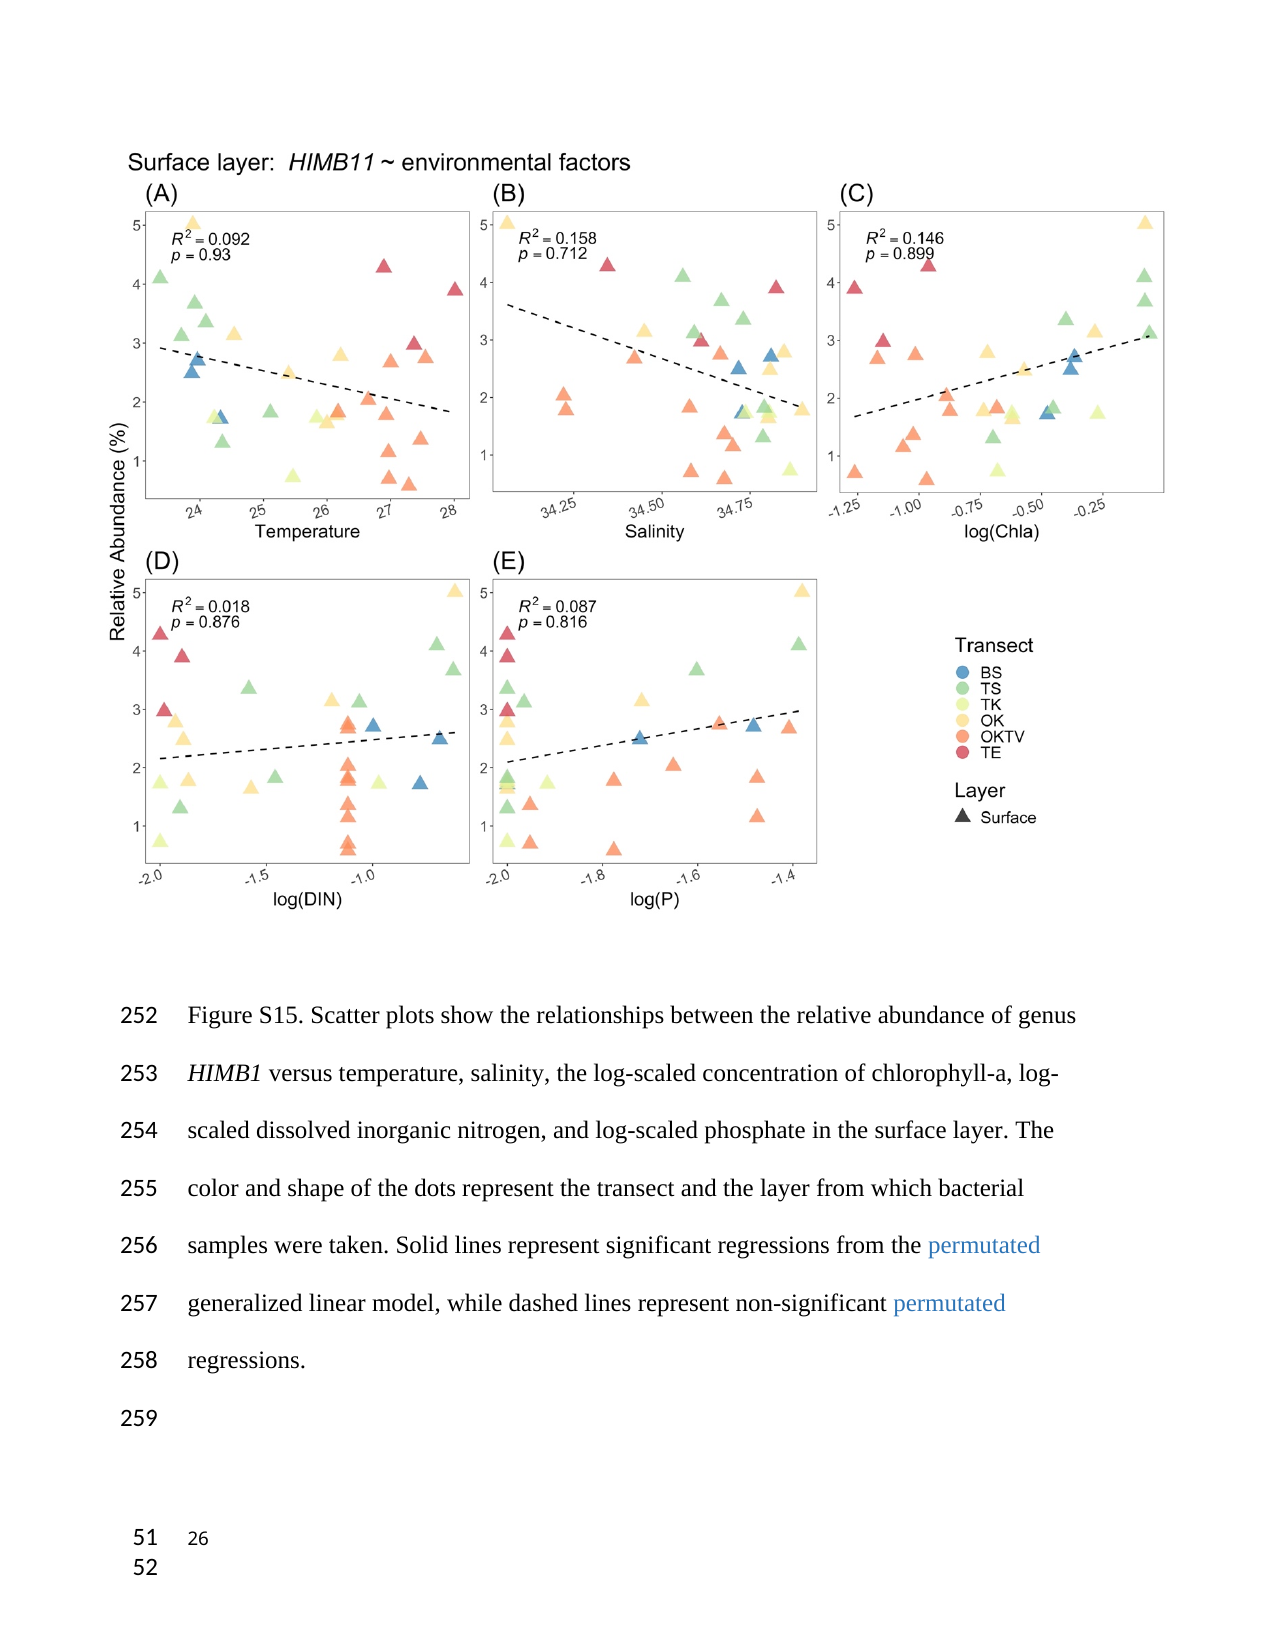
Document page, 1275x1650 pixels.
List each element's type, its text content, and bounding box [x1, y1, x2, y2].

picture [106, 150, 1169, 914]
text Figure S15. Scatter plots show the relationships between the relative abundance of genus HIMB1 versus temperature, salinity, the log-scaled concentration of chlorophyll-a, log-scaled dissolved inorganic nitrogen, and log-scaled phosphate in the surface layer. The color and shape of the dots represent the transect and the layer from which bacterial samples were taken. Solid lines represent significant regressions from the permutated generalized linear model, while dashed lines represent non-significant permutated regressions. [187, 1000, 1088, 1374]
